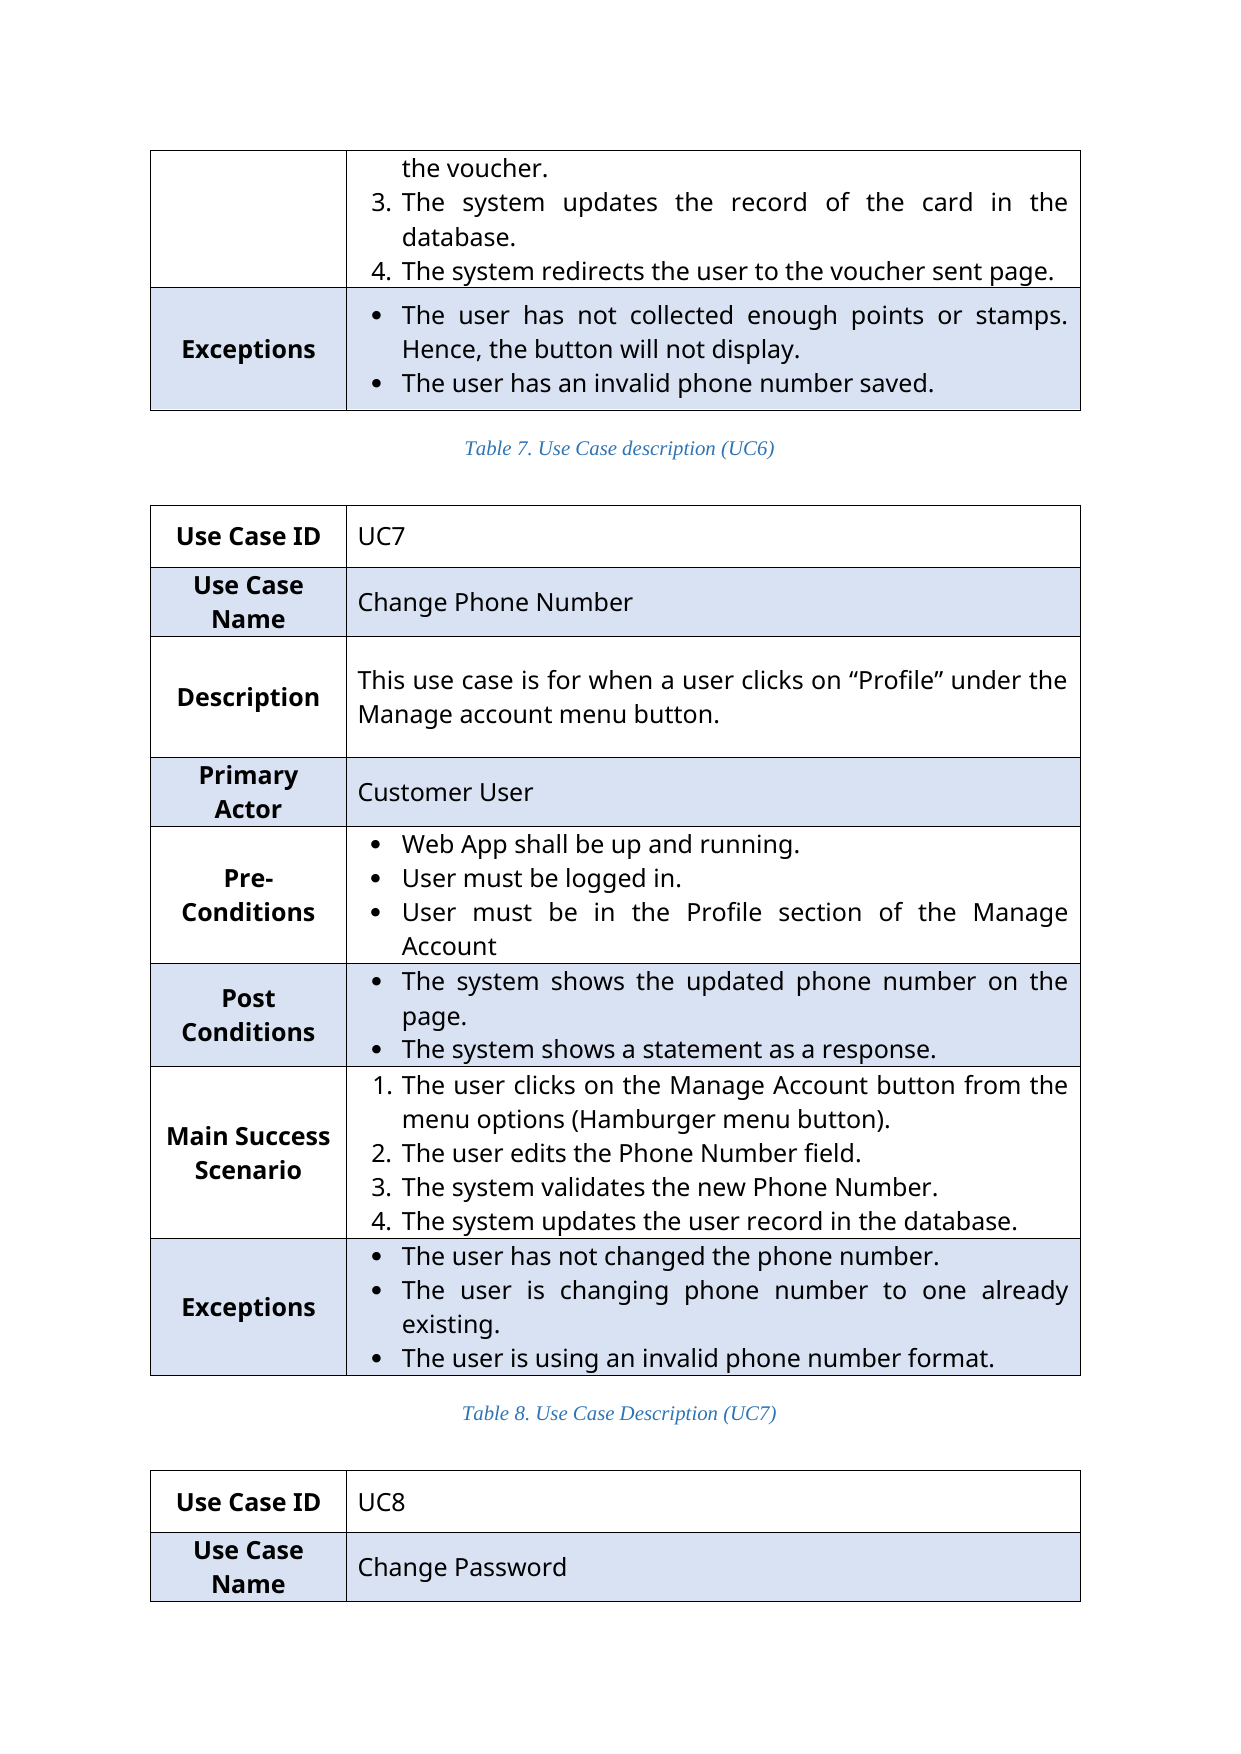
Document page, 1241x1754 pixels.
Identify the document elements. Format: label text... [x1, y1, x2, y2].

table_header UC8 [347, 1471, 1080, 1532]
table_cell Web App shall be up and running. User must be logged in. User must be in the Profile section of the Manage Account [347, 827, 1080, 963]
table_cell Exceptions [151, 288, 346, 409]
table_cell Customer User [347, 758, 1080, 826]
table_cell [151, 151, 346, 287]
table_header UC7 [347, 506, 1080, 567]
table_header Use Case ID [151, 1471, 346, 1532]
table_cell Description [151, 637, 346, 757]
table_cell The user has not changed the phone number. The user is changing phone number to one already existing. The user is using an invalid phone number format. [347, 1239, 1080, 1375]
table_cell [347, 151, 1080, 287]
table_cell Primary Actor [151, 758, 346, 826]
table_cell Change Password [347, 1533, 1080, 1601]
table_cell Use Case Name [151, 1533, 346, 1601]
table_cell Pre-Conditions [151, 827, 346, 963]
table_cell Exceptions [151, 1239, 346, 1375]
table_cell Change Phone Number [347, 568, 1080, 636]
table_cell This use case is for when a user clicks on “Profile” under the Manage account menu button. [347, 637, 1080, 757]
table_cell The system shows the updated phone number on the page. The system shows a statement as a response. [347, 964, 1080, 1066]
table_cell Post Conditions [151, 964, 346, 1066]
table_cell The user has not collected enough points or stamps. Hence, the button will not display. The user has an invalid phone number saved. [347, 288, 1080, 409]
table_header Use Case ID [151, 506, 346, 567]
table_cell Main Success Scenario [151, 1067, 346, 1238]
table_cell The user clicks on the Manage Account button from the menu options (Hamburger menu button). The user edits the Phone Number field. The system validates the new Phone Number. The system updates the user record in the database. [347, 1067, 1080, 1238]
text Table 7. Use Case description (UC6) [150, 436, 1090, 460]
text Table 8. Use Case Description (UC7) [150, 1401, 1090, 1425]
table_cell Use Case Name [151, 568, 346, 636]
